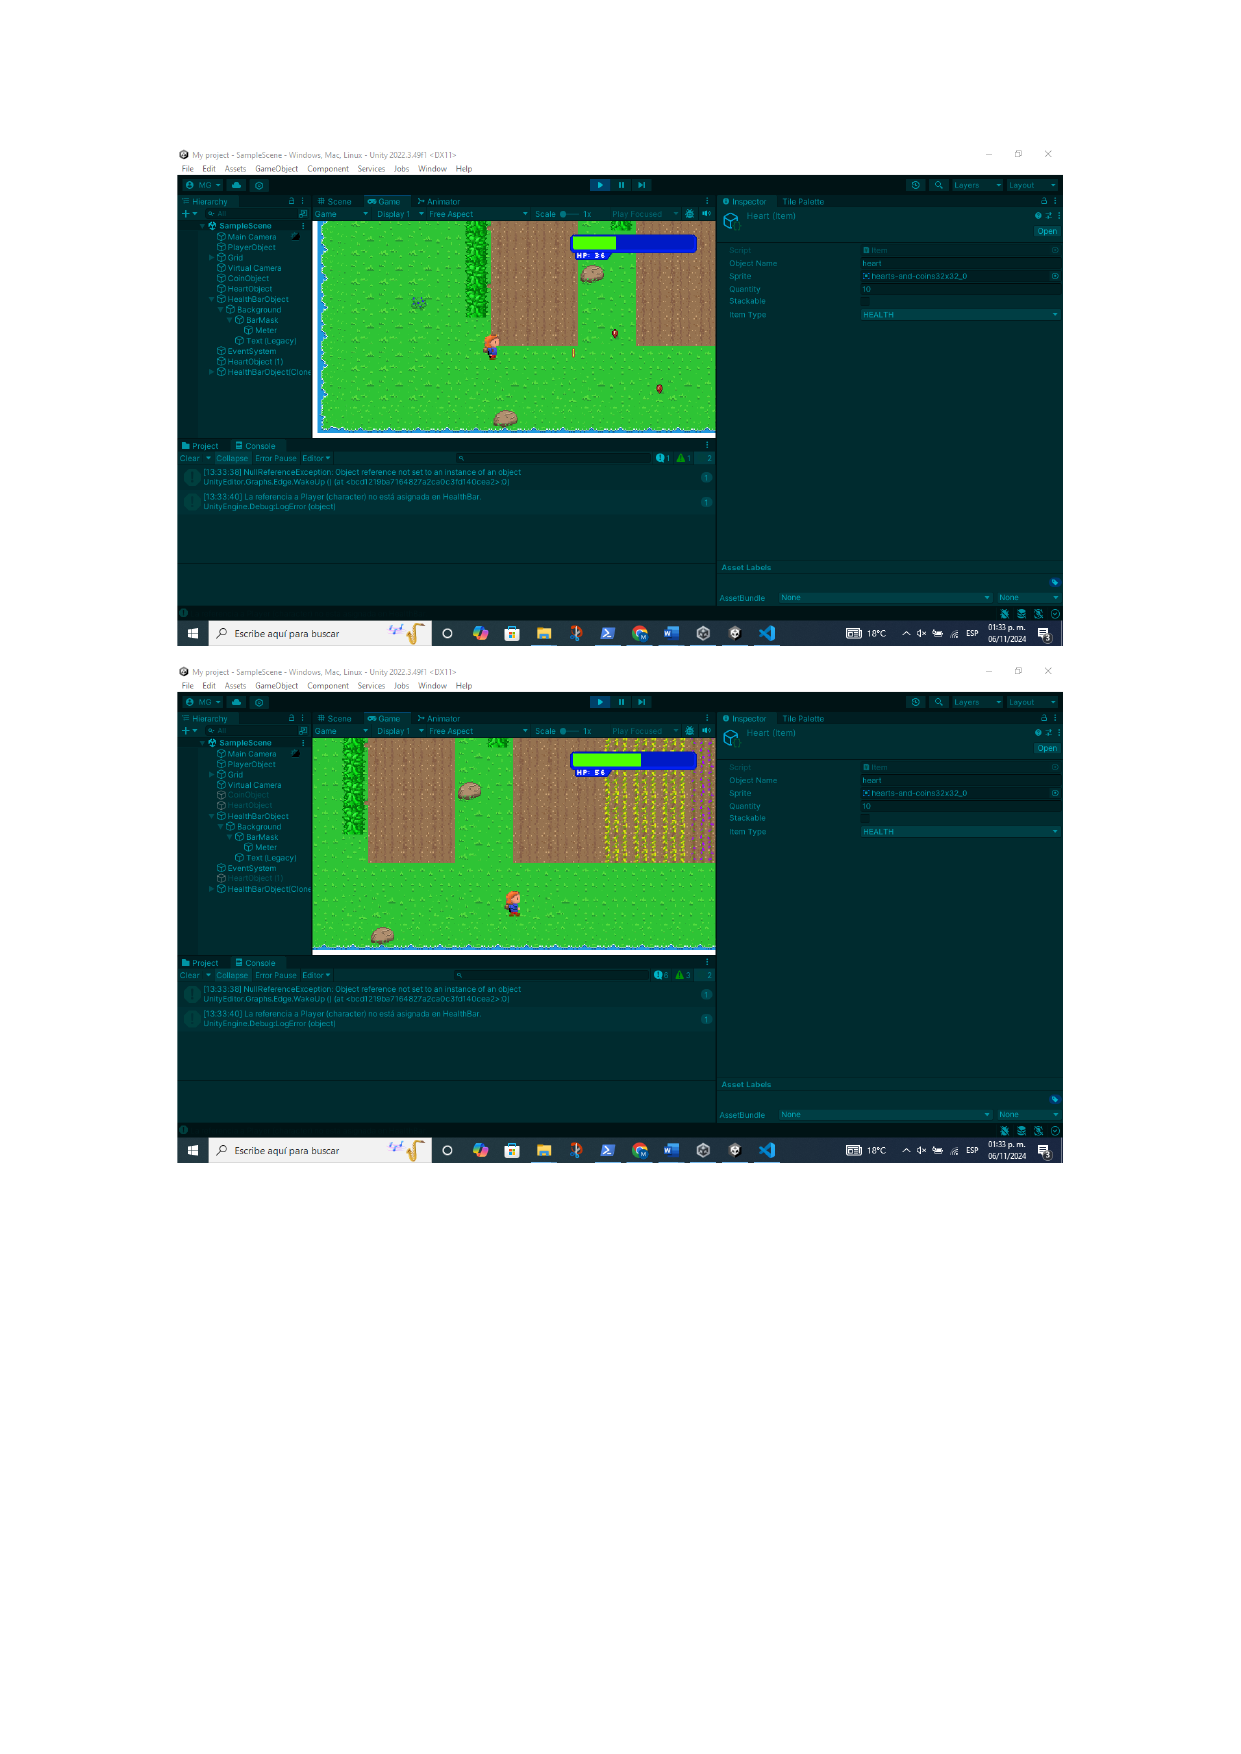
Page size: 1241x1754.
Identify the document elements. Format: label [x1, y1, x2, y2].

picture [177, 664, 1063, 1163]
picture [177, 147, 1063, 646]
